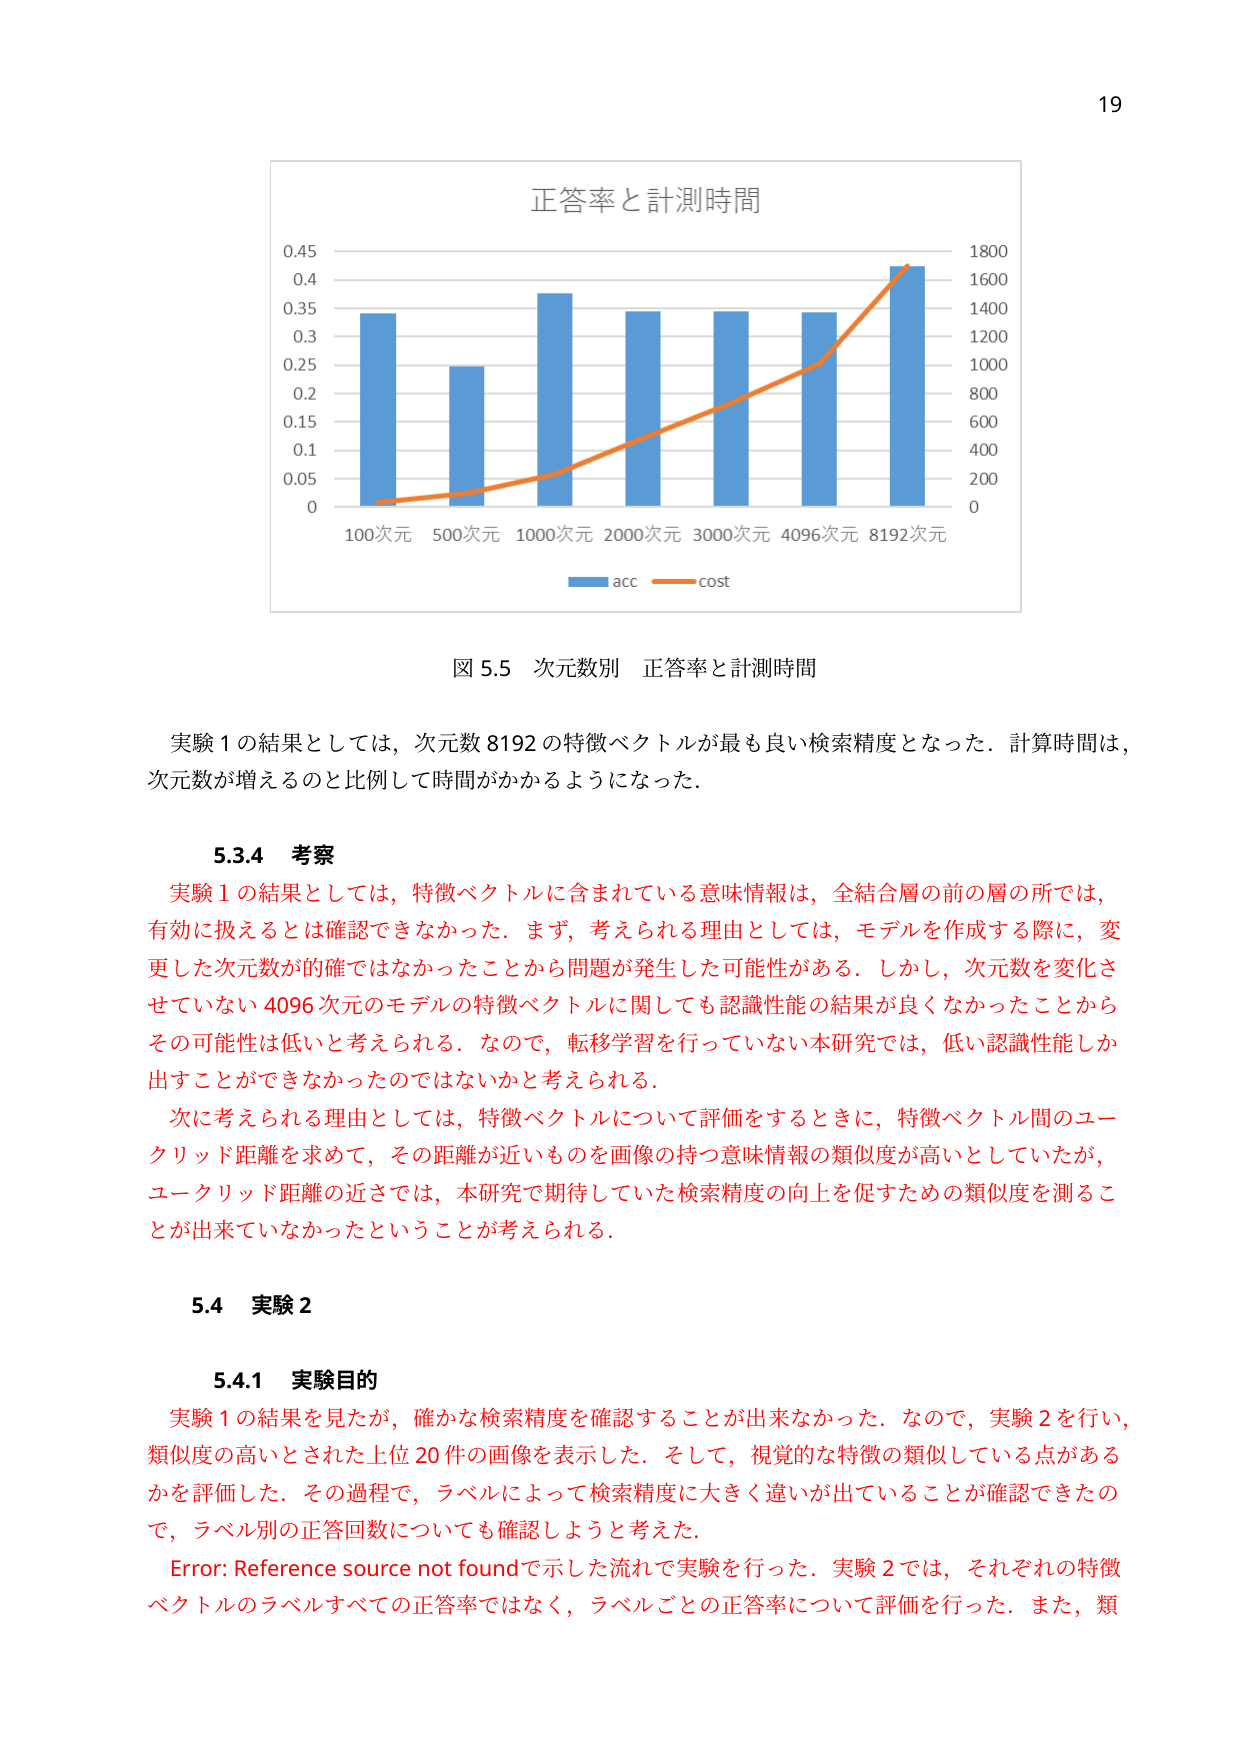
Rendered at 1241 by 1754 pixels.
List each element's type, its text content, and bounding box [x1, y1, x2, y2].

text 実験1の結果を見たが，確かな検索精度を確認することが出来なかった．なので，実験2を行い，類似度の高いとされた上位20件の画像を表示した．そして，視覚的な特徴の類似している点があるかを評価した．その過程で，ラベルによって検索精度に大きく違いが出ていることが確認できたので，ラベル別の正答回数についても確認しようと考えた． [148, 1398, 1122, 1548]
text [148, 1548, 1122, 1623]
subtitle 実験2 [191, 1286, 1122, 1323]
text 実験1の結果としては，次元数8192の特徴ベクトルが最も良い検索精度となった．計算時間は，次元数が増えるのと比例して時間がかかるようになった． [148, 723, 1122, 798]
text 次に考えられる理由としては，特徴ベクトルについて評価をするときに，特徴ベクトル間のユークリッド距離を求めて，その距離が近いものを画像の持つ意味情報の類似度が高いとしていたが，ユークリッド距離の近さでは，本研究で期待していた検索精度の向上を促すための類似度を測ることが出来ていなかったということが考えられる． [148, 1098, 1122, 1248]
subtitle 考察 [169, 836, 1100, 873]
text 実験１の結果としては，特徴ベクトルに含まれている意味情報は，全結合層の前の層の所では，有効に扱えるとは確認できなかった．まず，考えられる理由としては，モデルを作成する際に，変更した次元数が的確ではなかったことから問題が発生した可能性がある．しかし，次元数を変化させていない4096次元のモデルの特徴ベクトルに関しても認識性能の結果が良くなかったことからその可能性は低いと考えられる．なので，転移学習を行っていない本研究では，低い認識性能しか出すことができなかったのではないかと考えられる． [148, 873, 1122, 1098]
picture [269, 160, 1022, 613]
subtitle 実験目的 [169, 1361, 1100, 1398]
